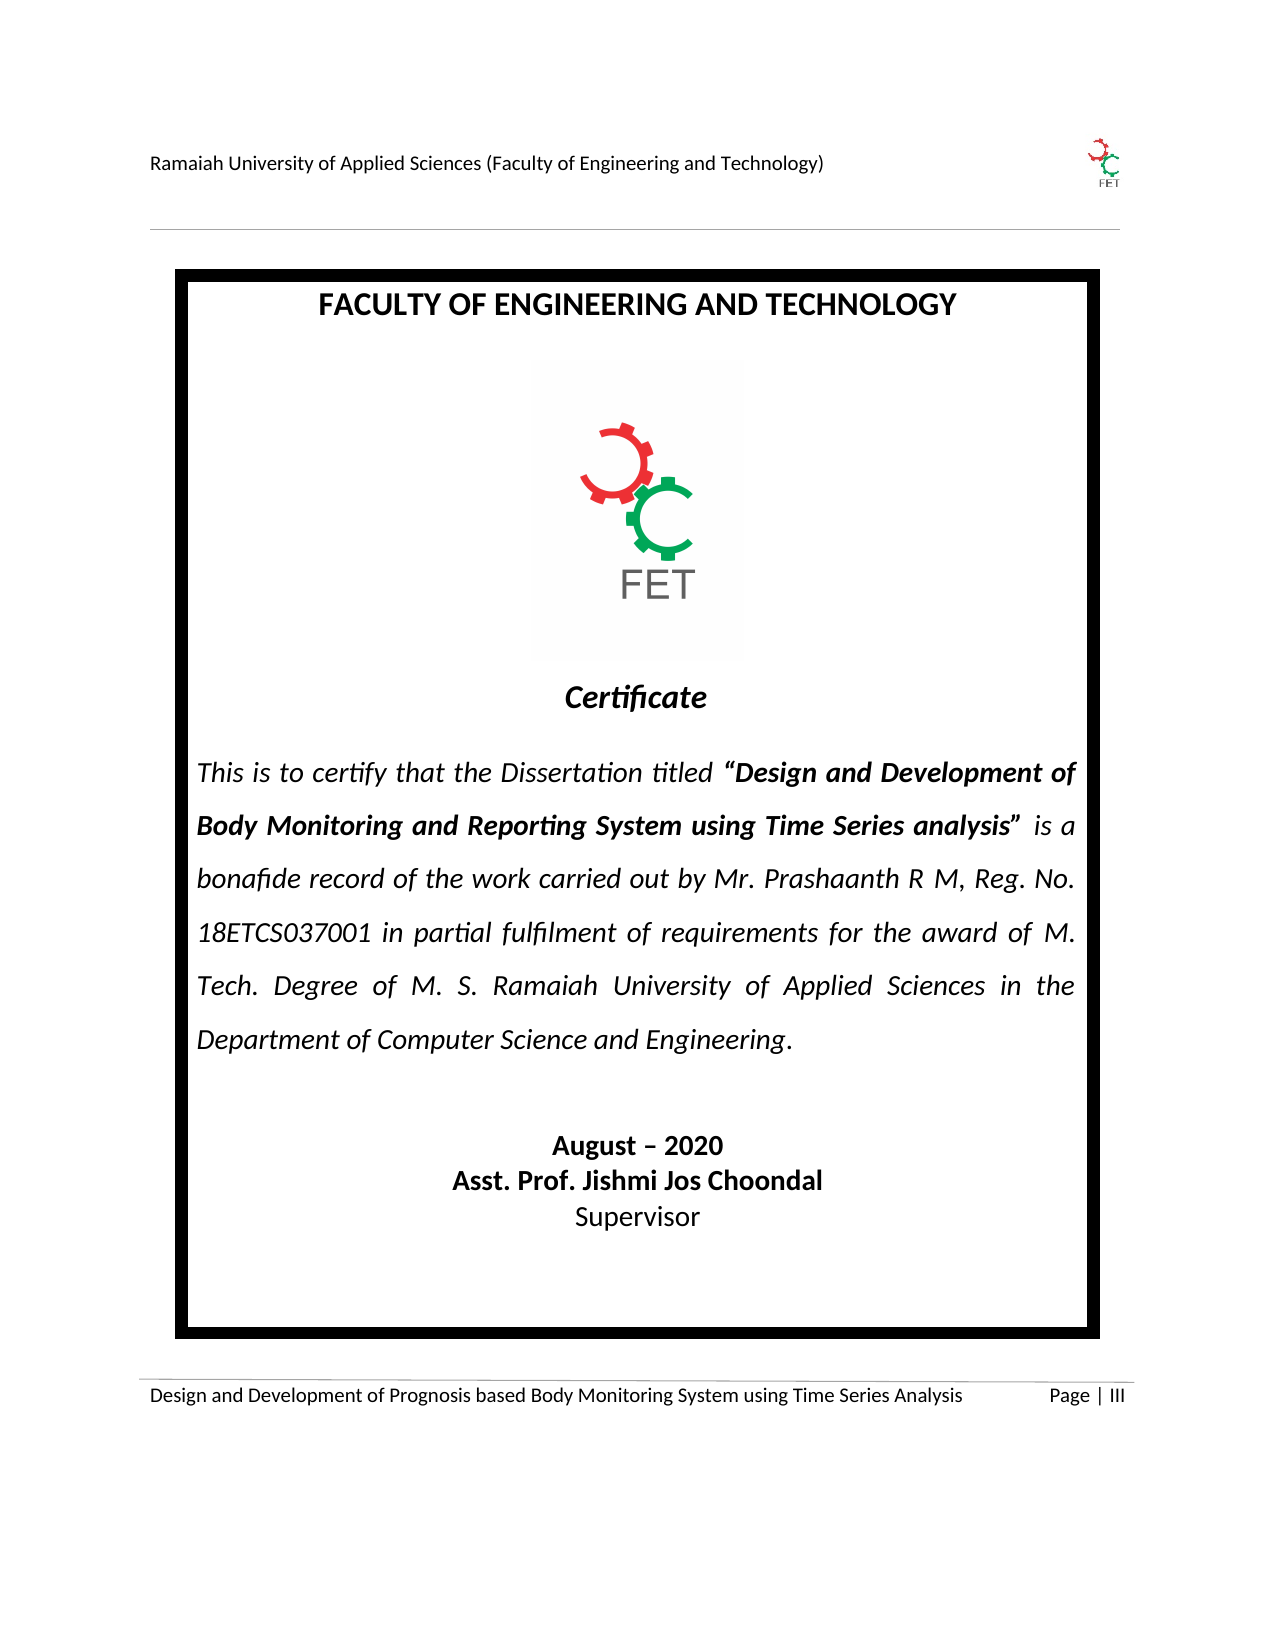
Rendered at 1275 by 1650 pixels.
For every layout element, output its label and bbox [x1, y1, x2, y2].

picture [531, 360, 744, 661]
picture [1084, 132, 1125, 193]
